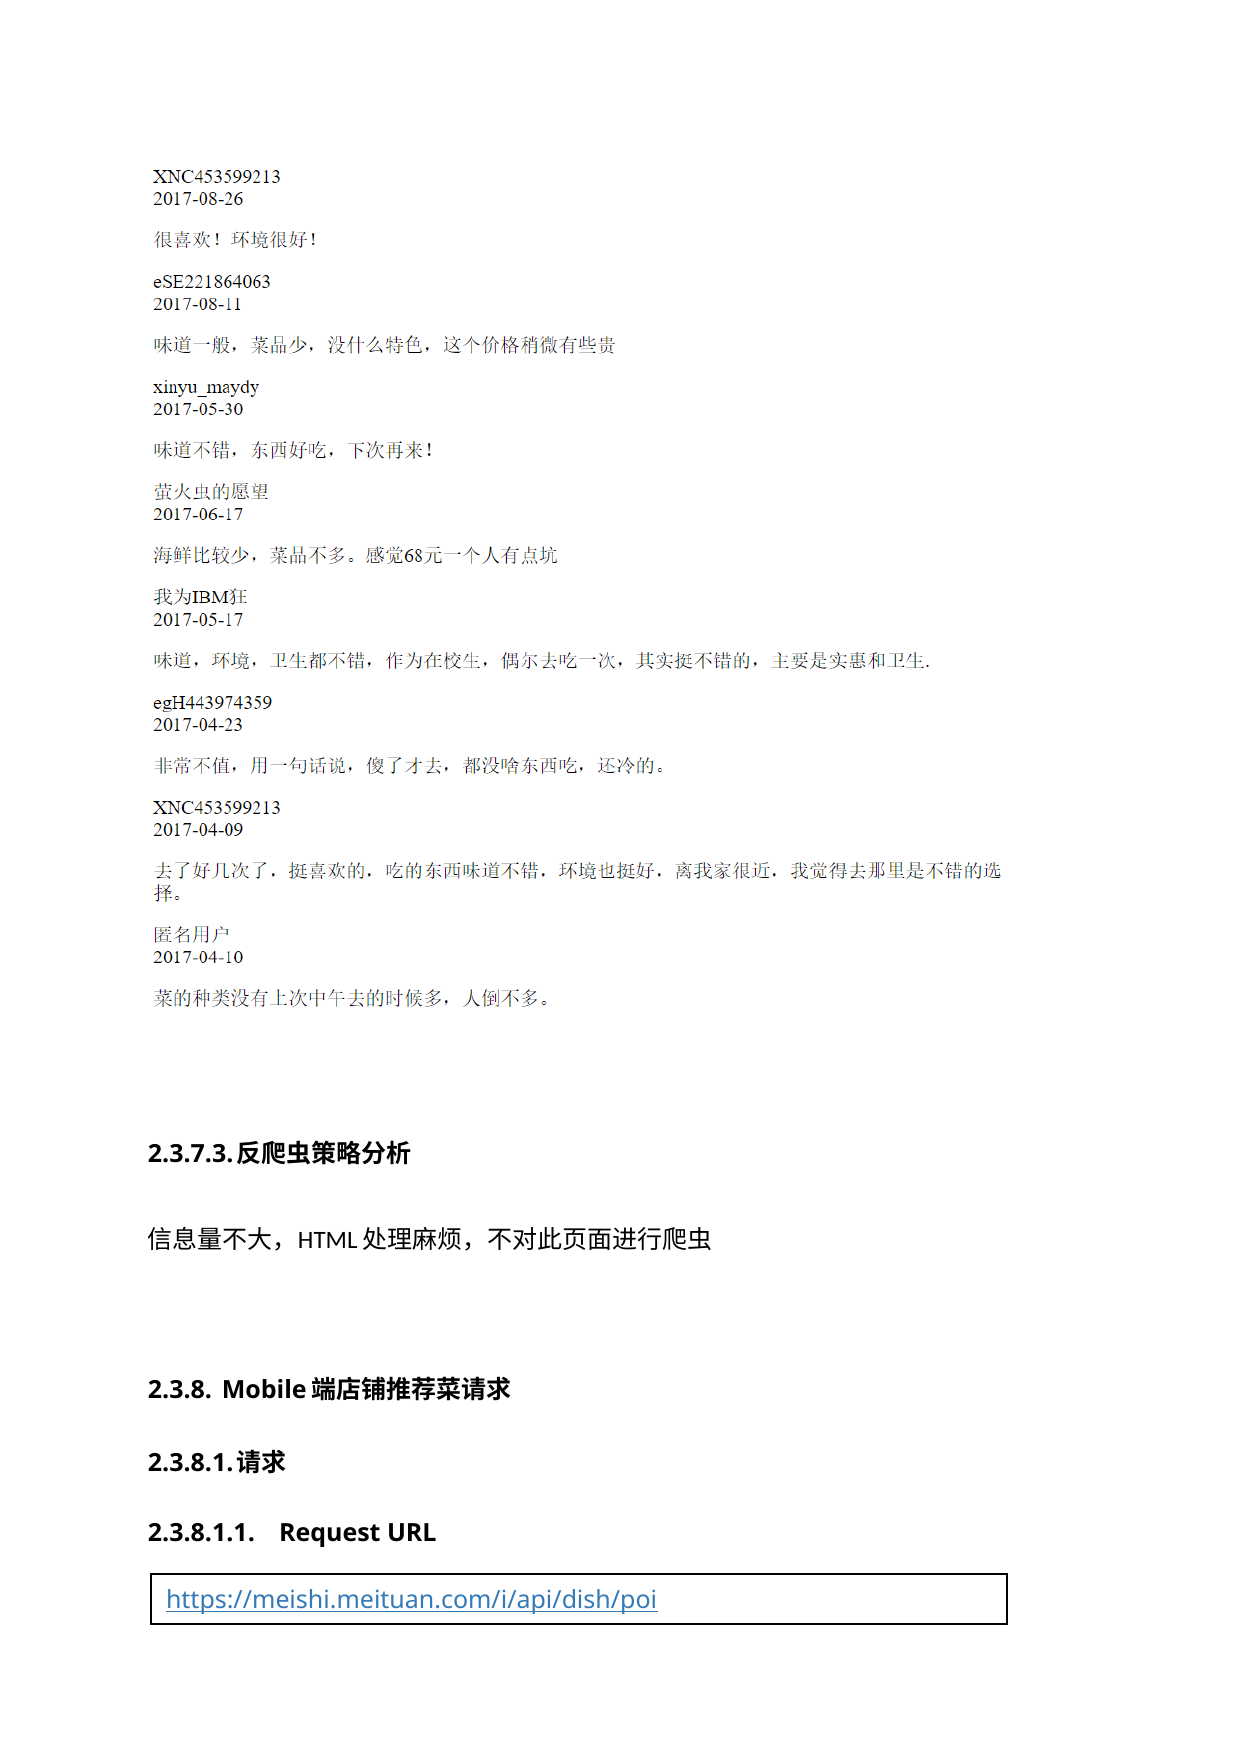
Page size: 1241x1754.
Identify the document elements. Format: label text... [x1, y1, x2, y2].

list 请求 [148, 1442, 1092, 1478]
list 反爬虫策略分析 [148, 1133, 1092, 1169]
list Request URL [148, 1515, 1092, 1549]
picture [147, 162, 1013, 1014]
list Mobile端店铺推荐菜请求 [148, 1370, 1092, 1406]
text 信息量不大，HTML处理麻烦，不对此页面进行爬虫 [148, 1206, 1092, 1271]
